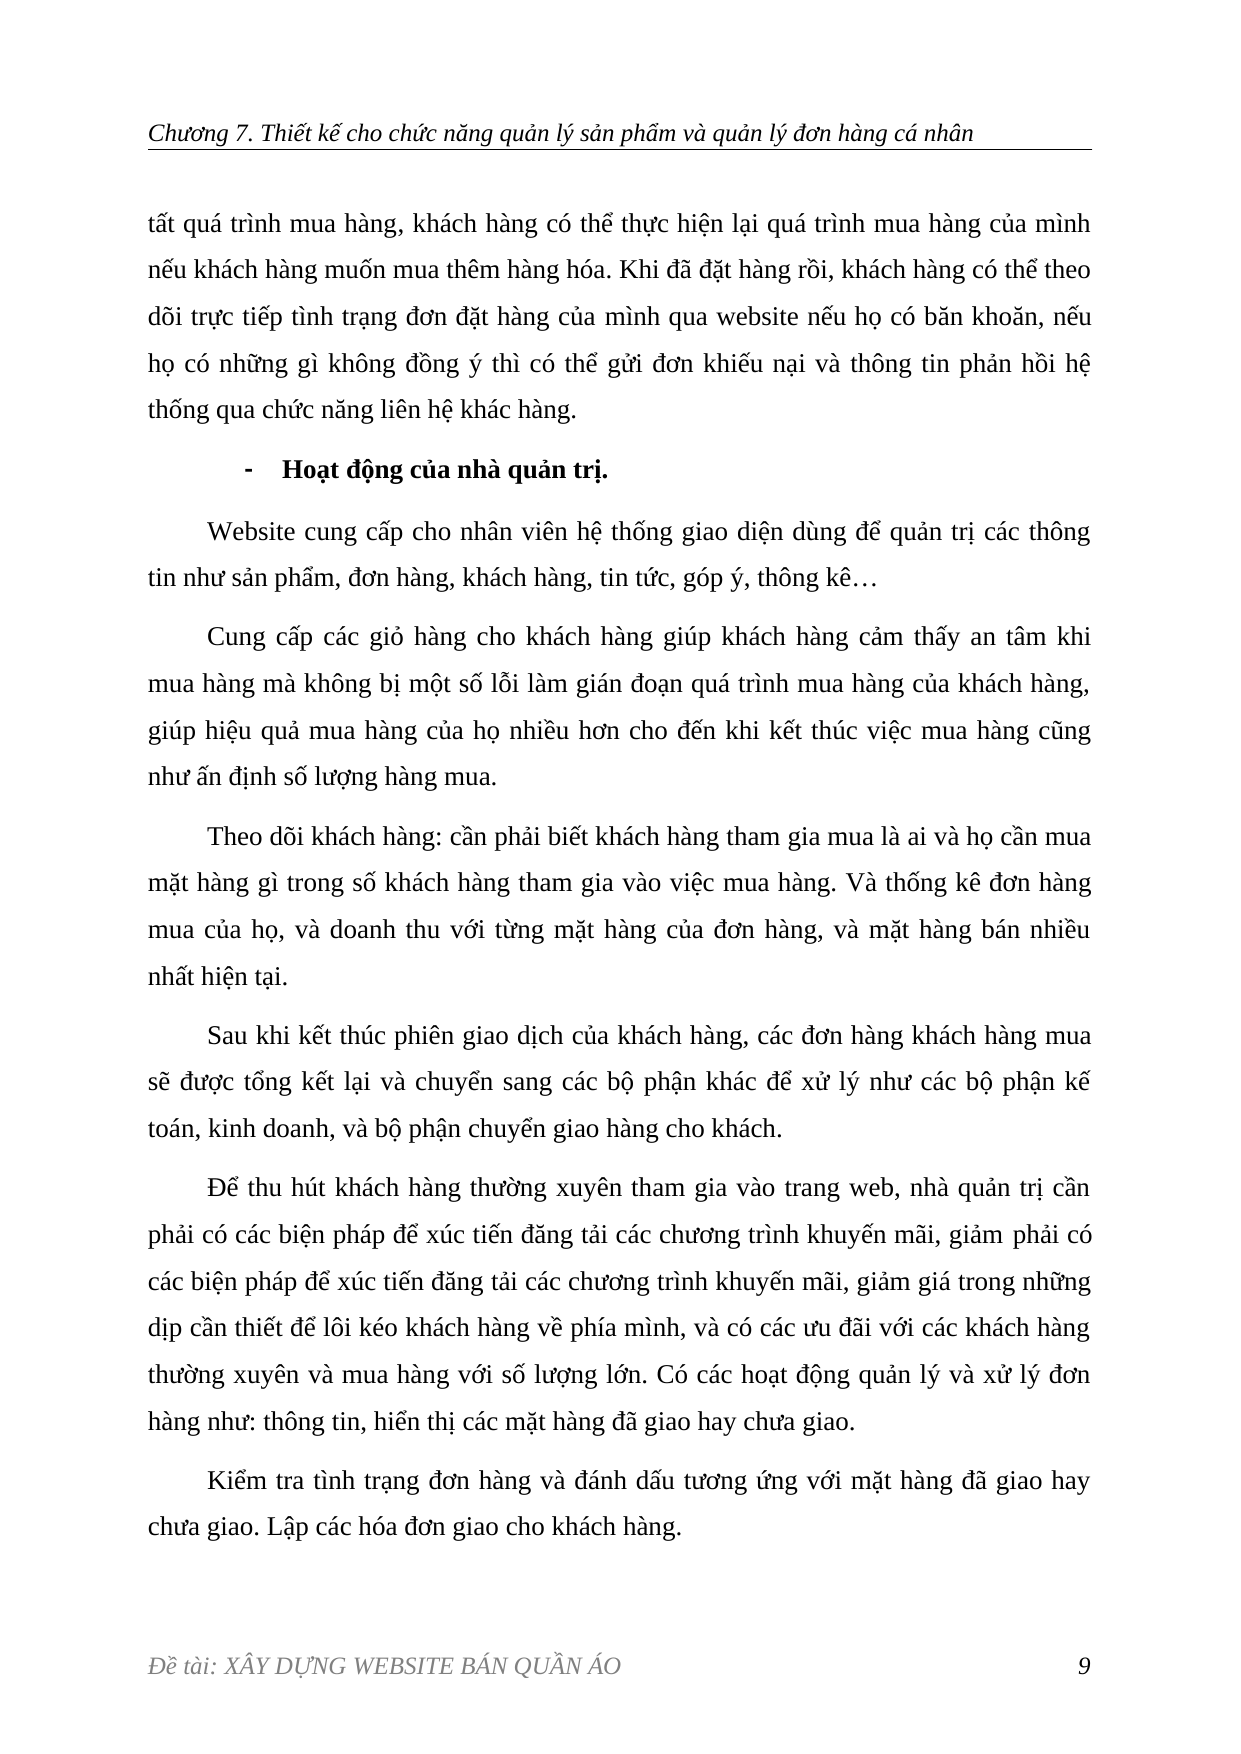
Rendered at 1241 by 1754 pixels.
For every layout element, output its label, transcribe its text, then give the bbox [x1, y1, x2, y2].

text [148, 207, 1092, 424]
text Theo dõi khách hàng: cần phải biết khách hàng tham gia mua là ai và họ cần mua mặt hàng gì trong số khách hàng tham gia vào việc mua hàng. Và thống kê đơn hàng mua của họ, và doanh thu với từng mặt hàng của đơn hàng, và mặt hàng bán nhiều nhất hiện tại. [148, 819, 1092, 991]
text Website cung cấp cho nhân viên hệ thống giao diện dùng để quản trị các thông tin như sản phẩm, đơn hàng, khách hàng, tin tức, góp ý, thông kê… [148, 514, 1092, 592]
text Cung cấp các giỏ hàng cho khách hàng giúp khách hàng cảm thấy an tâm khi mua hàng mà không bị một số lỗi làm gián đoạn quá trình mua hàng của khách hàng, giúp hiệu quả mua hàng của họ nhiều hơn cho đến khi kết thúc việc mua hàng cũng như ấn định số lượng hàng mua. [148, 620, 1092, 792]
text Để thu hút khách hàng thường xuyên tham gia vào trang web, nhà quản trị cần phải có các biện pháp để xúc tiến đăng tải các chương trình khuyến mãi, giảm phải có các biện pháp để xúc tiến đăng tải các chương trình khuyến mãi, giảm giá trong những dịp cần thiết để lôi kéo khách hàng về phía mình, và có các ưu đãi với các khách hàng thường xuyên và mua hàng với số lượng lớn. Có các hoạt động quản lý và xử lý đơn hàng như: thông tin, hiển thị các mặt hàng đã giao hay chưa giao. [148, 1171, 1092, 1436]
text Kiểm tra tình trạng đơn hàng và đánh dấu tương ứng với mặt hàng đã giao hay chưa giao. Lập các hóa đơn giao cho khách hàng. [148, 1464, 1092, 1542]
list Hoạt động của nhà quản trị. [244, 453, 1092, 486]
text Sau khi kết thúc phiên giao dịch của khách hàng, các đơn hàng khách hàng mua sẽ được tổng kết lại và chuyển sang các bộ phận khác để xử lý như các bộ phận kế toán, kinh doanh, và bộ phận chuyển giao hàng cho khách. [148, 1019, 1092, 1143]
